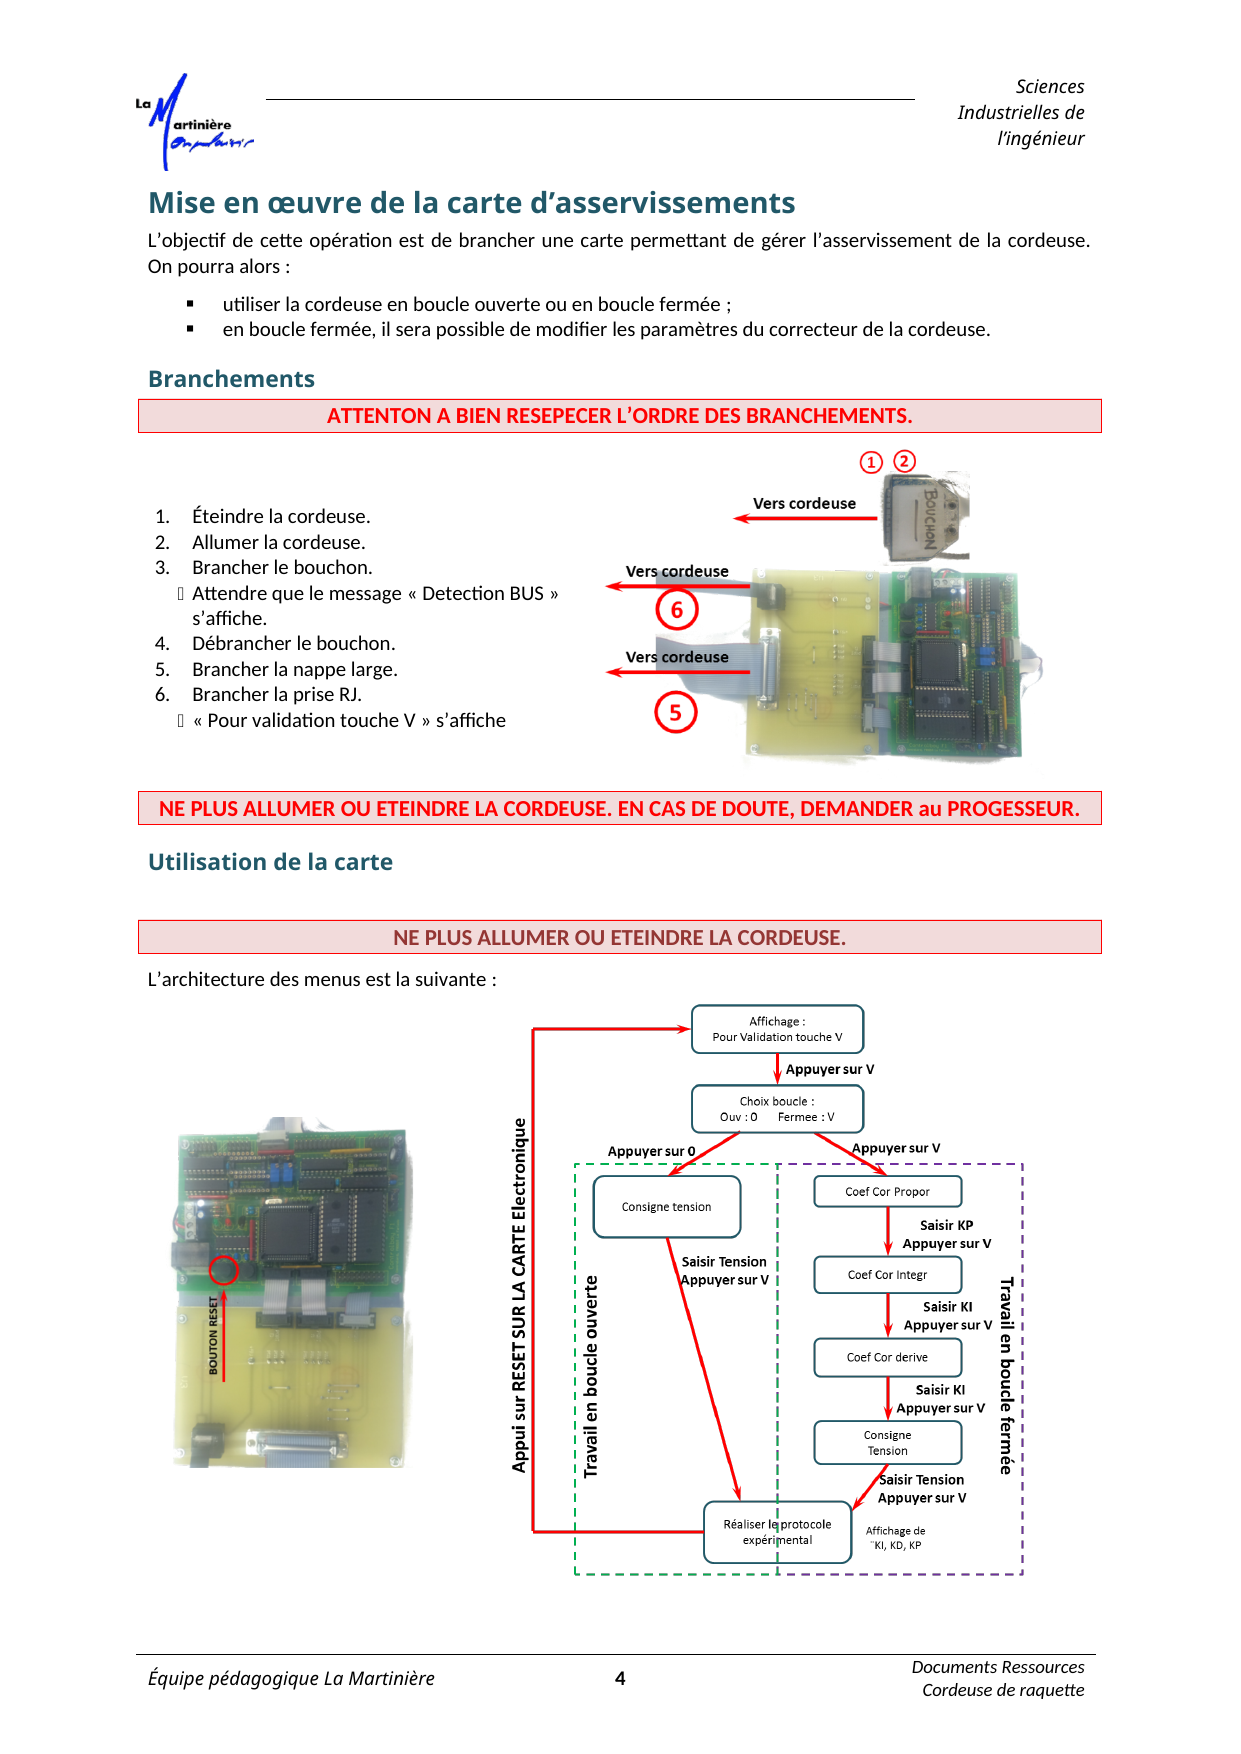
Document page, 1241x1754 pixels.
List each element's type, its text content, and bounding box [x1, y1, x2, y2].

subtitle Utilisation de la carte [148, 846, 1093, 877]
text L’objectif de cette opération est de brancher une carte permettant de gérer l’asservissement de la cordeuse. On pourra alors : [148, 228, 1093, 278]
text NE PLUS ALLUMER OU ETEINDRE LA CORDEUSE. EN CAS DE DOUTE, DEMANDER au PROGESSEUR. [139, 792, 1101, 824]
subtitle Branchements [148, 363, 1093, 394]
picture [162, 1117, 414, 1468]
list en boucle fermée, il sera possible de modifier les paramètres du correcteur de la cordeuse. [185, 316, 1093, 342]
picture [587, 445, 1045, 779]
table_header [576, 445, 1096, 791]
table_header Éteindre la cordeuse. Allumer la cordeuse. Brancher le bouchon. Attendre que le message « Detection BUS » s’affiche. Débrancher le bouchon. Brancher la nappe large. Brancher la prise RJ. « Pour validation touche V » s’affiche [136, 445, 576, 791]
list utiliser la cordeuse en boucle ouverte ou en boucle fermée ; [185, 291, 1093, 316]
text NE PLUS ALLUMER OU ETEINDRE LA CORDEUSE. [139, 921, 1101, 953]
picture [500, 1004, 1025, 1605]
picture [136, 73, 254, 171]
text L’architecture des menus est la suivante : [148, 966, 1093, 992]
text ATTENTON A BIEN RESEPECER L’ORDRE DES BRANCHEMENTS. [139, 400, 1101, 432]
subtitle Mise en œuvre de la carte d’asservissements [148, 182, 1093, 222]
